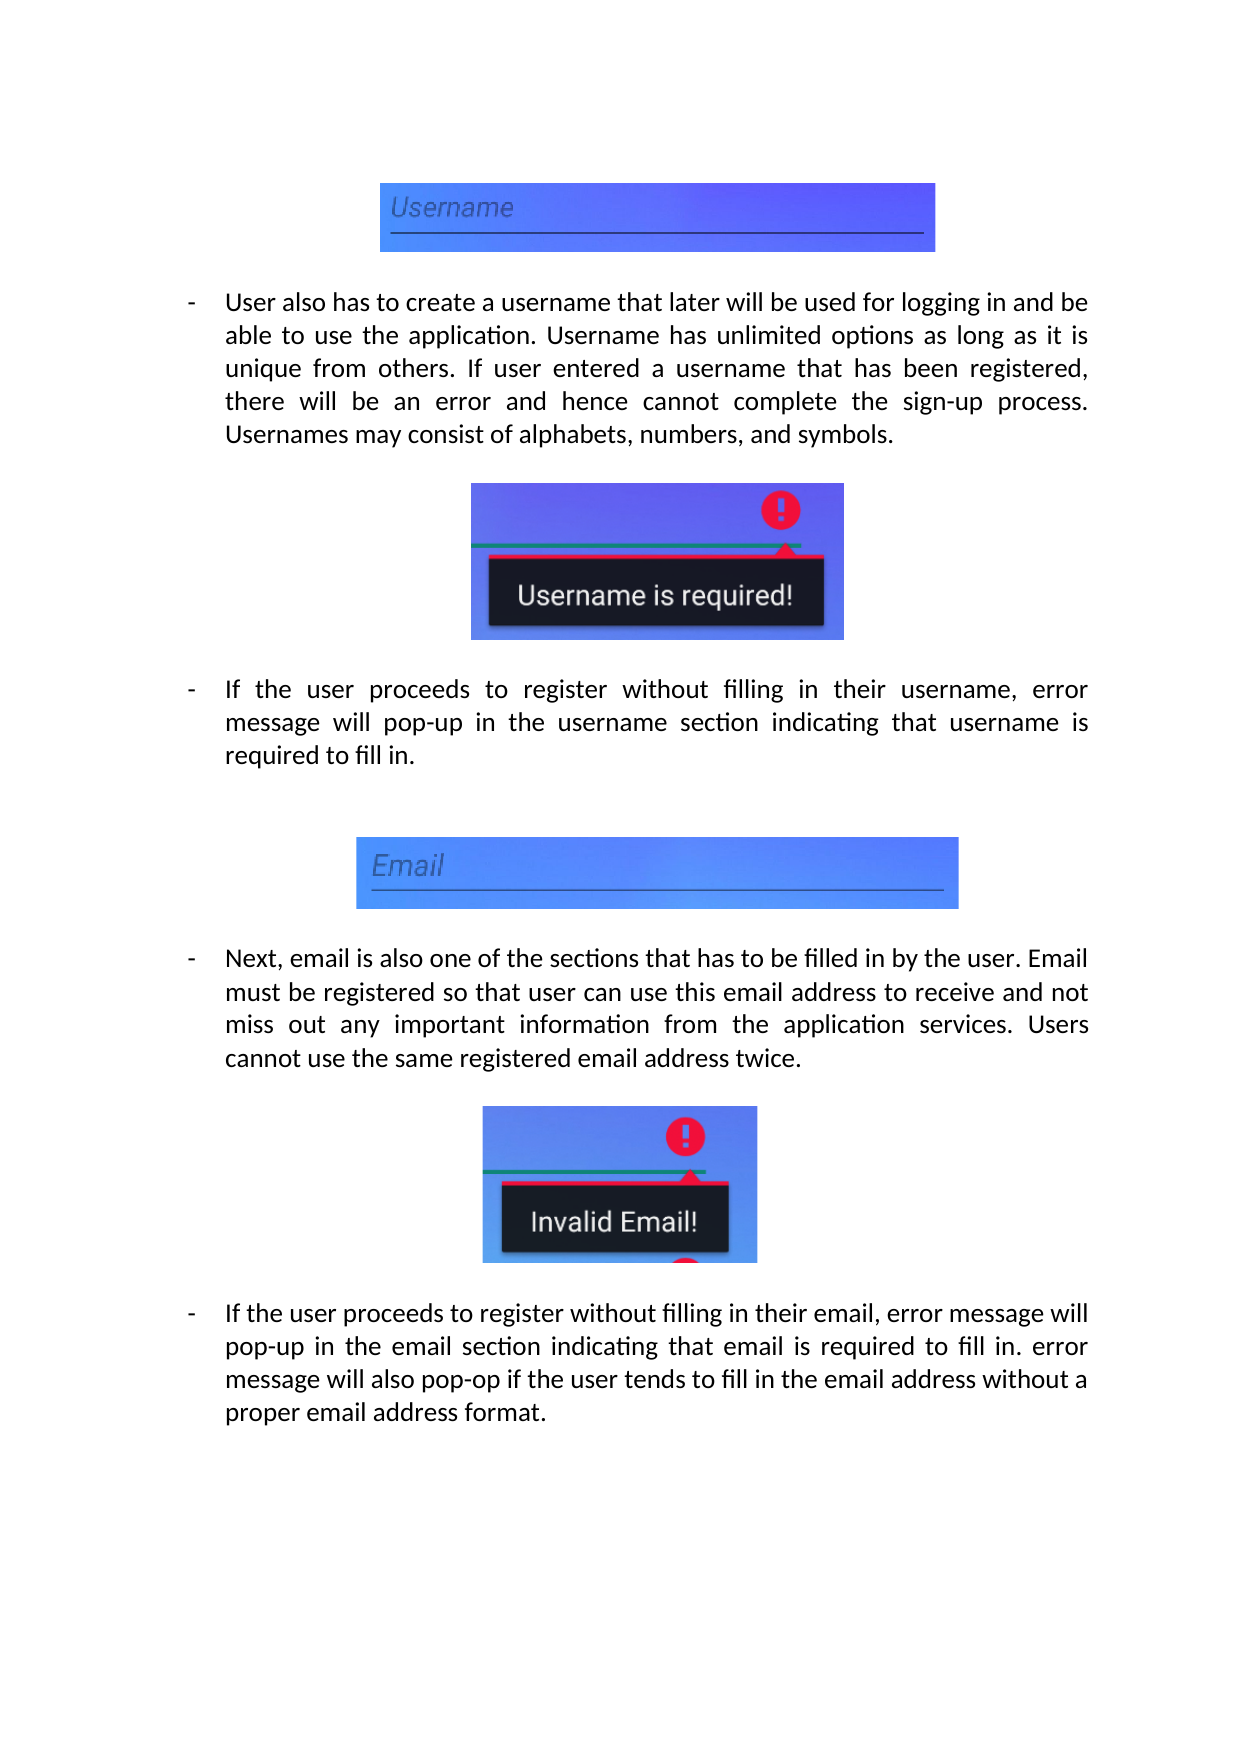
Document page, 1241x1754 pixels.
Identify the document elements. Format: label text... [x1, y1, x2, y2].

list If the user proceeds to register without filling in their username, error message will pop-up in the username section indicating that username is required to fill in. [187, 672, 1090, 771]
picture [471, 483, 844, 640]
picture [380, 183, 936, 252]
list User also has to create a username that later will be used for logging in and be able to use the application. Username has unlimited options as long as it is unique from others. If user entered a username that has been registered, there will be an error and hence cannot complete the sign-up process. Usernames may consist of alphabets, numbers, and symbols. [187, 285, 1090, 450]
list Next, email is also one of the sections that has to be filled in by the user. Email must be registered so that user can use this email address to receive and not miss out any important information from the application services. Users cannot use the same registered email address twice. [187, 942, 1090, 1074]
picture [482, 1106, 758, 1263]
picture [356, 837, 959, 909]
list If the user proceeds to register without filling in their email, error message will pop-up in the email section indicating that email is required to fill in. error message will also pop-op if the user tends to fill in the email address without a proper email address format. [187, 1296, 1090, 1428]
